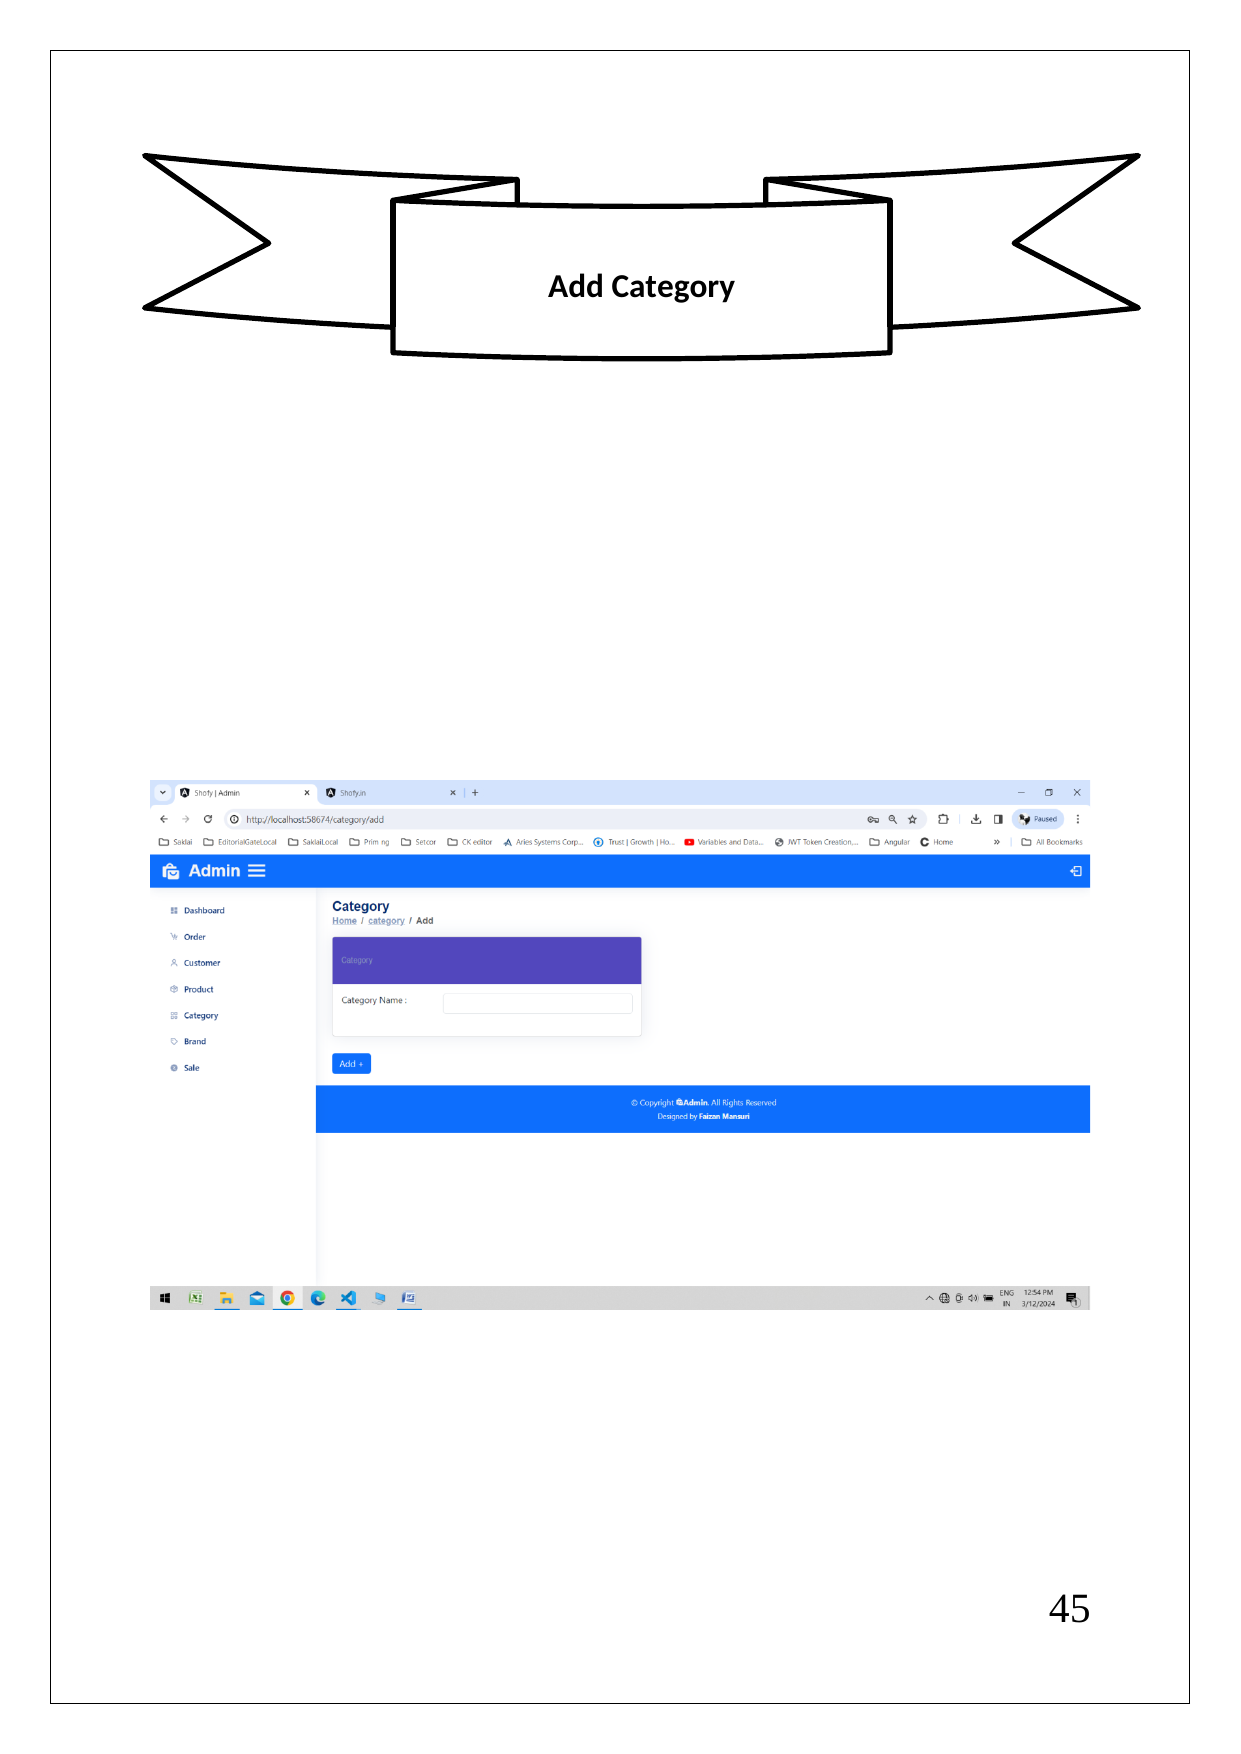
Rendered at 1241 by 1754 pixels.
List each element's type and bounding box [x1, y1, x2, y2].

picture [150, 780, 1091, 1310]
